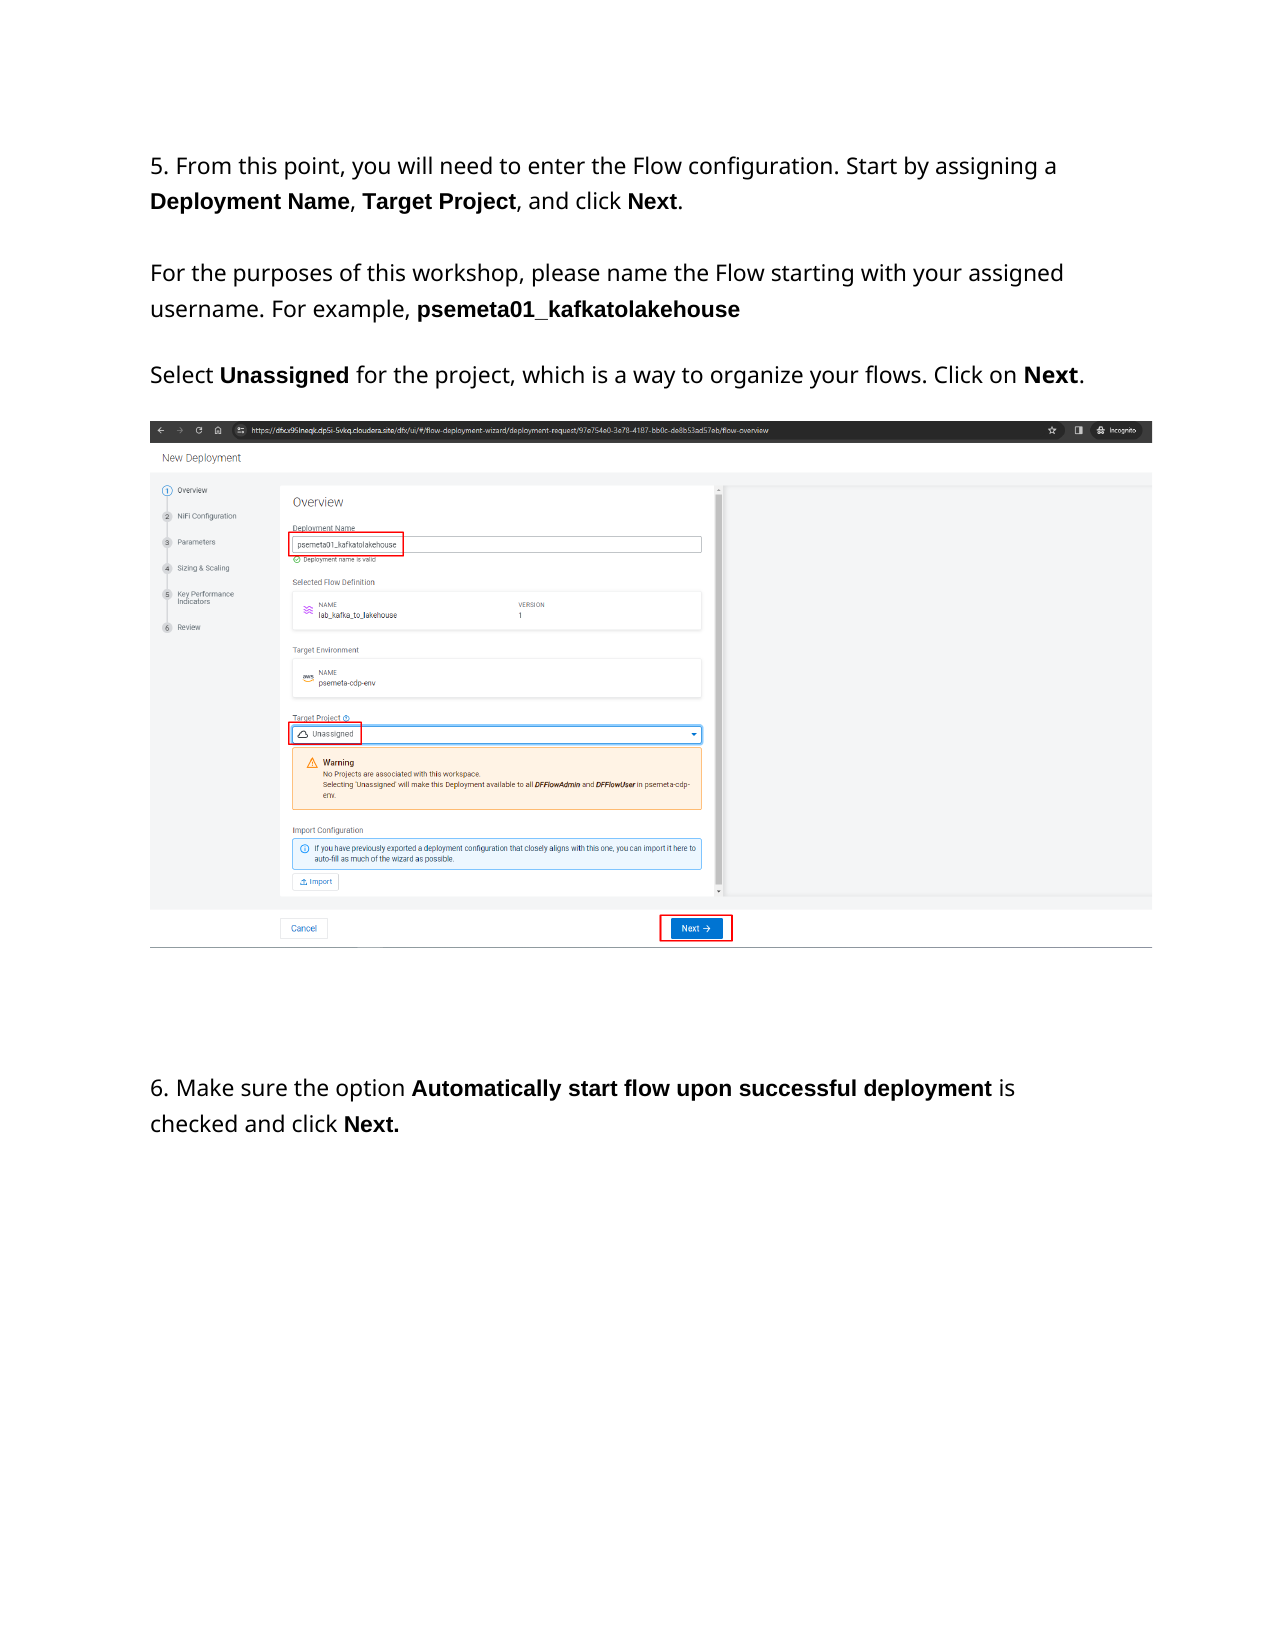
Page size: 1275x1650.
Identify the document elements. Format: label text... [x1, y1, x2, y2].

text For the purposes of this workshop, please name the Flow starting with your assigned username. For example, psemeta01_kafkatolakehouse [150, 257, 1142, 324]
list Make sure the option Automatically start flow upon successful deployment is checked and click Next. [150, 1072, 1091, 1139]
picture [150, 421, 1153, 948]
text Deployment Name, Target Project, and click Next. [150, 185, 1142, 216]
list From this point, you will need to enter the Flow configuration. Start by assigning a [150, 150, 1142, 181]
text Select Unassigned for the project, which is a way to organize your flows. Click on Next. [150, 359, 1142, 390]
